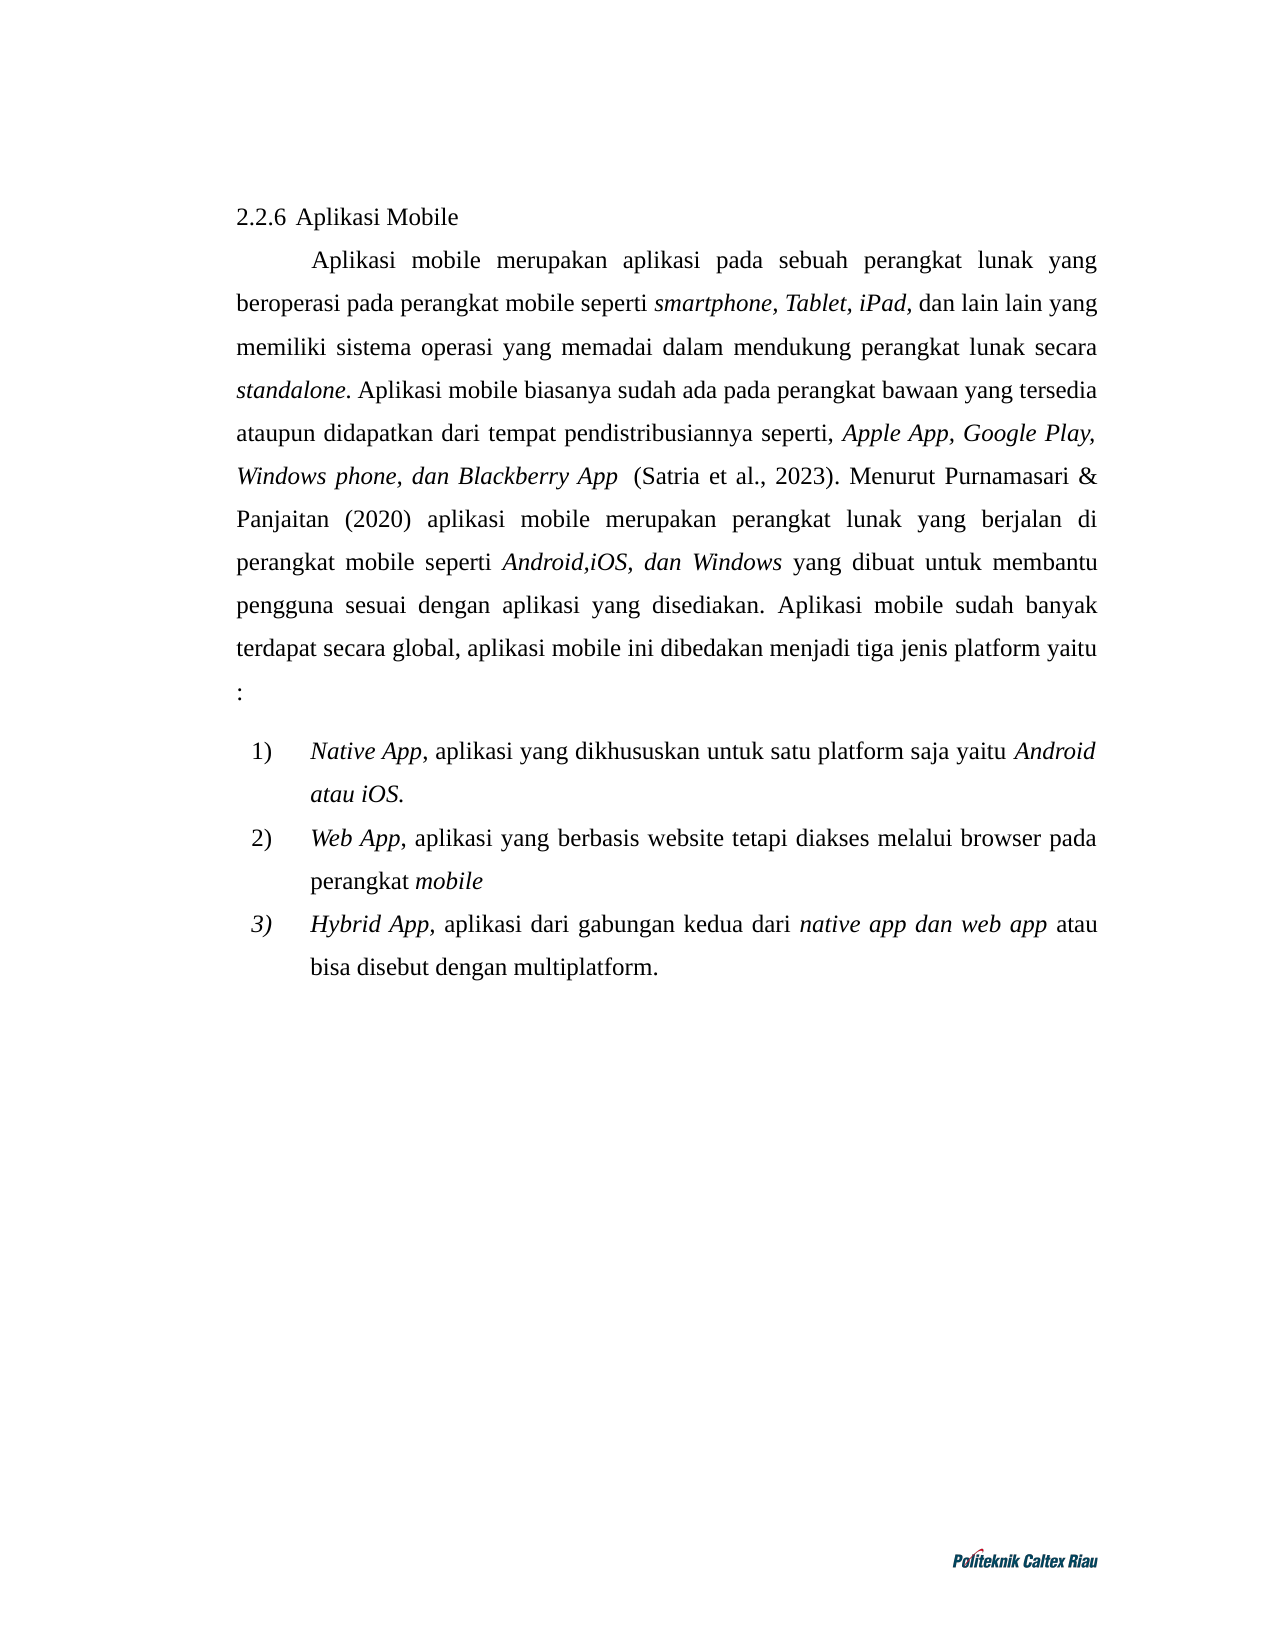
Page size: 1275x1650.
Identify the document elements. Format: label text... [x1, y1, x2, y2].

list Web App, aplikasi yang berbasis website tetapi diakses melalui browser pada perangkat mobile [251, 823, 1098, 894]
text Aplikasi mobile merupakan aplikasi pada sebuah perangkat lunak yang beroperasi pada perangkat mobile seperti smartphone, Tablet, iPad, dan lain lain yang memiliki sistema operasi yang memadai dalam mendukung perangkat lunak secara standalone. Aplikasi mobile biasanya sudah ada pada perangkat bawaan yang tersedia ataupun didapatkan dari tempat pendistribusiannya seperti, Apple App, Google Play, Windows phone, dan Blackberry App (Satria et al., 2023). Menurut Purnamasari & Panjaitan (2020) aplikasi mobile merupakan perangkat lunak yang berjalan di perangkat mobile seperti Android,iOS, dan Windows yang dibuat untuk membantu pengguna sesuai dengan aplikasi yang disediakan. Aplikasi mobile sudah banyak terdapat secara global, aplikasi mobile ini dibedakan menjadi tiga jenis platform yaitu : [236, 245, 1098, 705]
list Hybrid App, aplikasi dari gabungan kedua dari native app dan web app atau bisa disebut dengan multiplatform. [251, 909, 1098, 981]
subtitle Aplikasi Mobile [236, 202, 1098, 231]
picture [951, 1548, 1098, 1570]
list Native App, aplikasi yang dikhususkan untuk satu platform saja yaitu Android atau iOS. [251, 736, 1098, 808]
